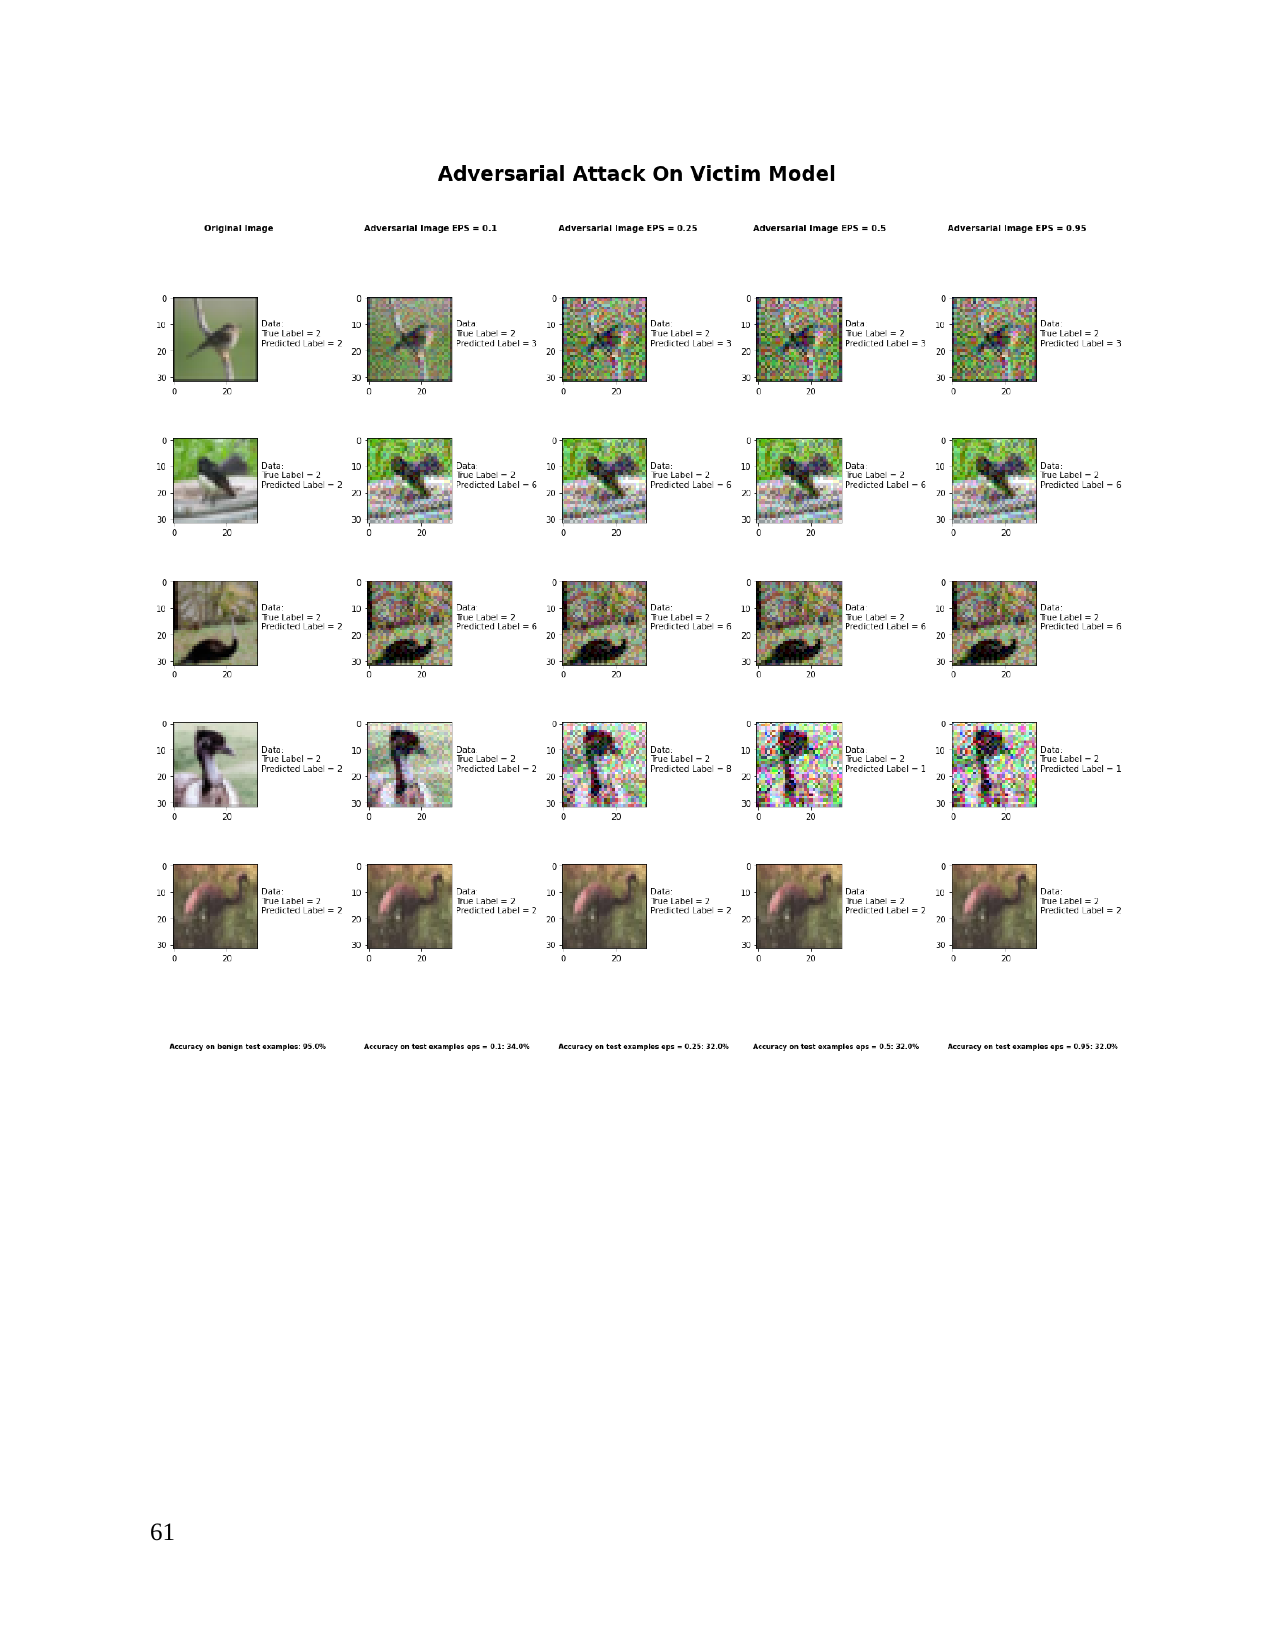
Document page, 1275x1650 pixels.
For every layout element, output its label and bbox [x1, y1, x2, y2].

picture [150, 150, 1125, 1096]
